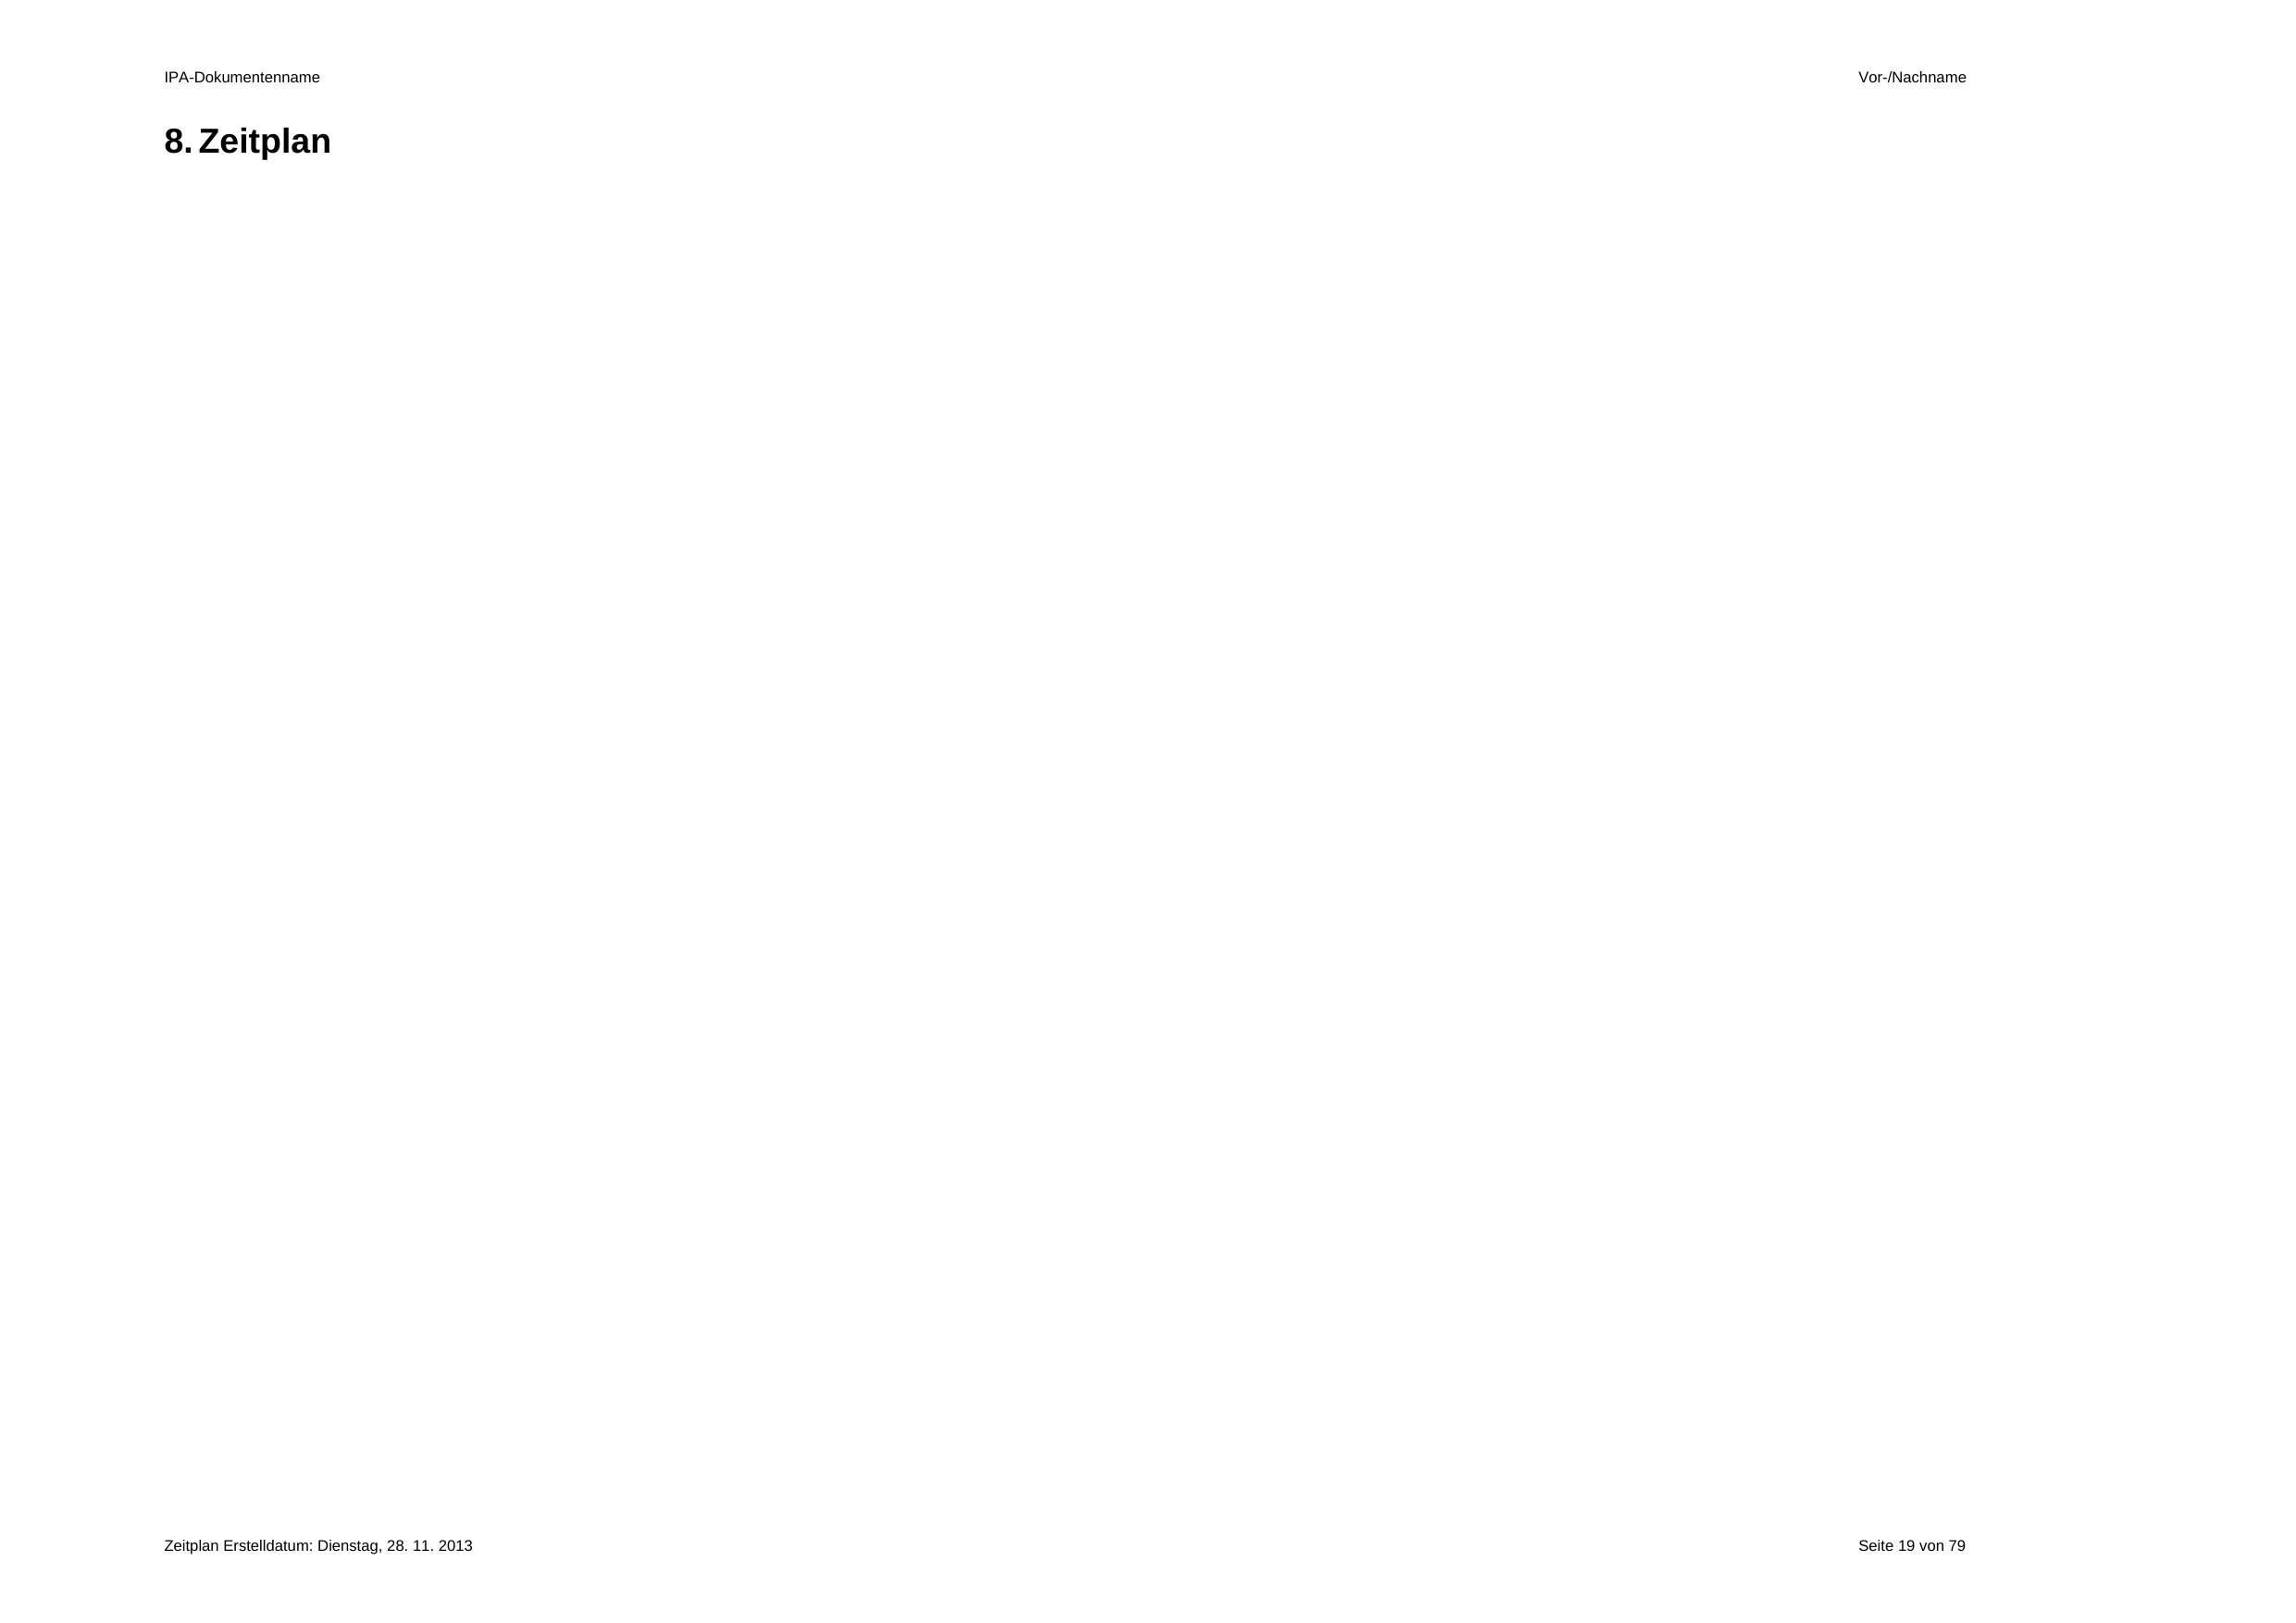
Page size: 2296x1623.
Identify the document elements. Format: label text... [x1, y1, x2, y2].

subtitle Zeitplan [164, 121, 2186, 161]
